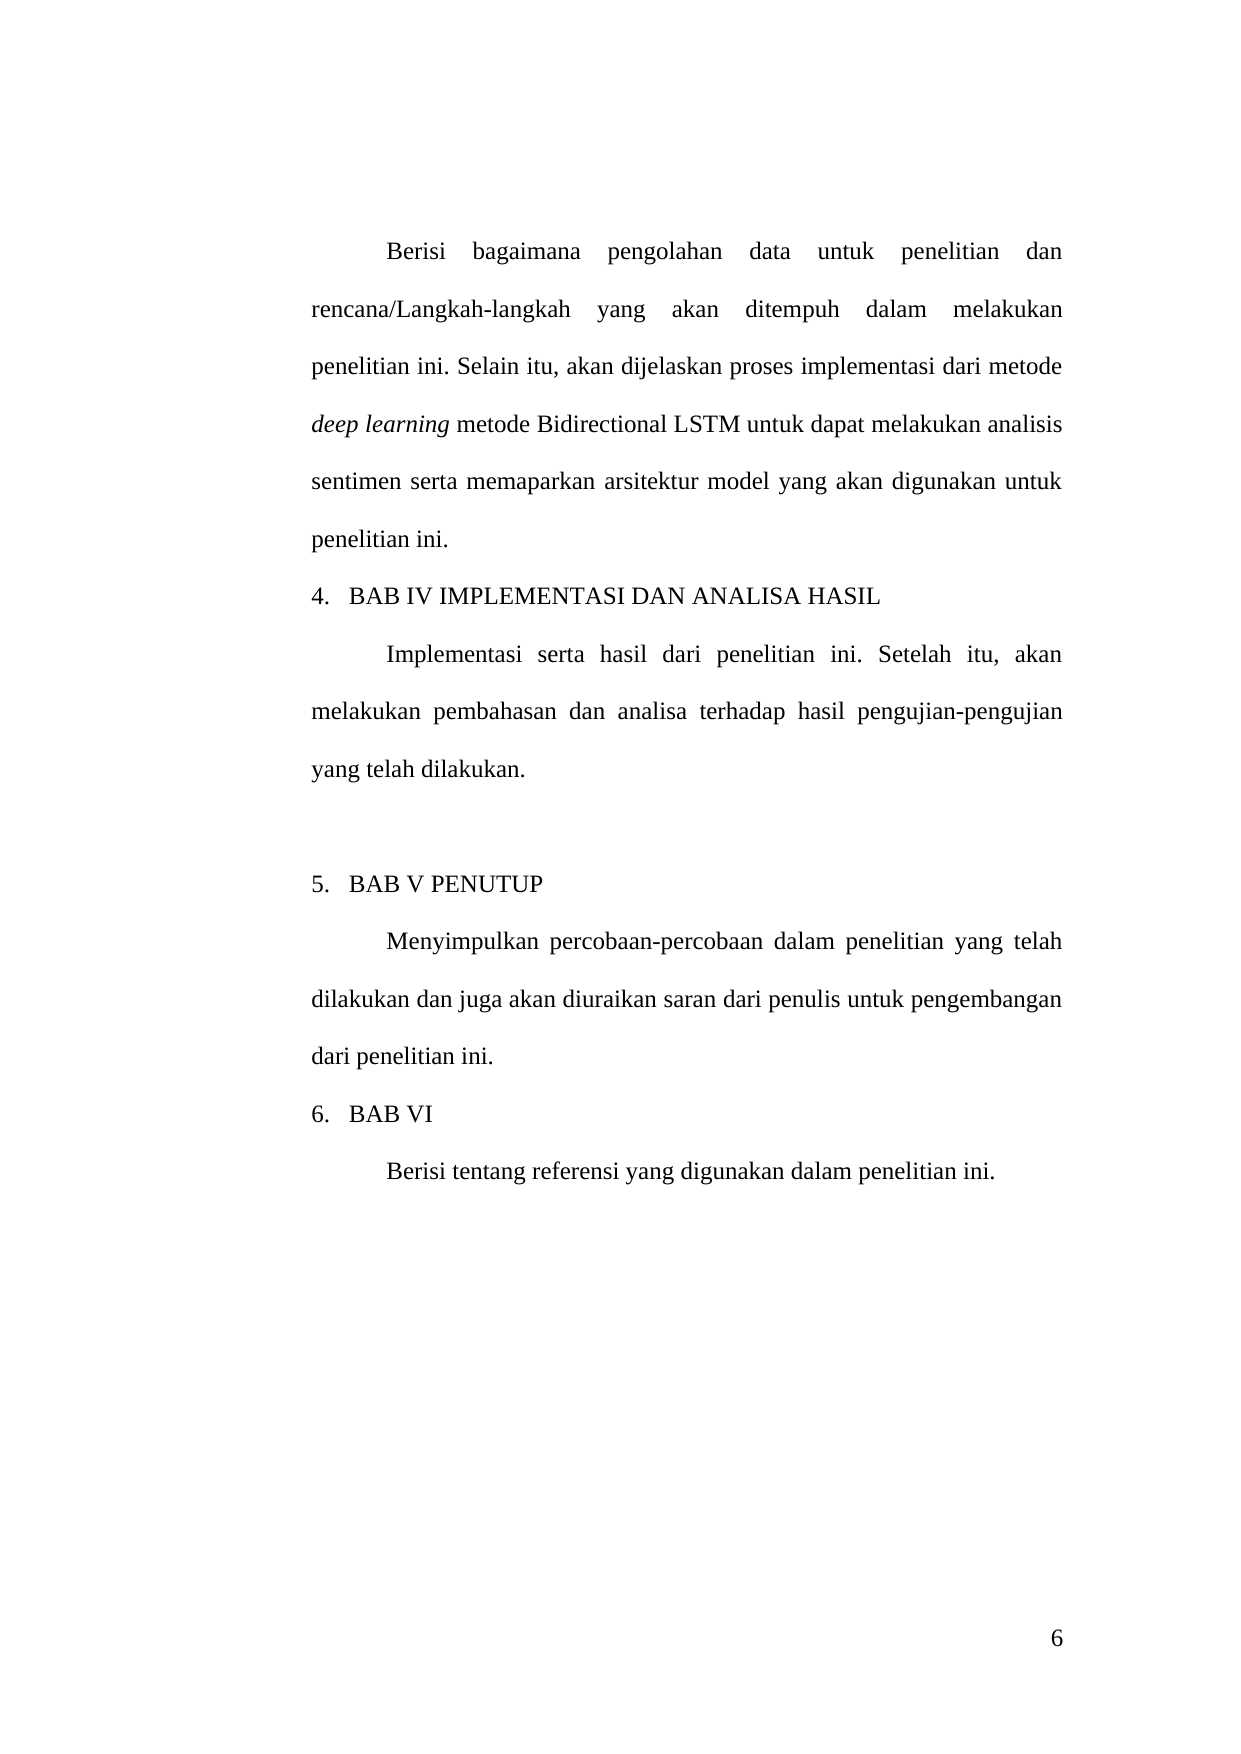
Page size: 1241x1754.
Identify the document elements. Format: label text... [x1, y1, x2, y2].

list Berisi bagaimana pengolahan data untuk penelitian dan rencana/Langkah-langkah yang akan ditempuh dalam melakukan penelitian ini. Selain itu, akan dijelaskan proses implementasi dari metode deep learning metode Bidirectional LSTM untuk dapat melakukan analisis sentimen serta memaparkan arsitektur model yang akan digunakan untuk penelitian ini. [311, 236, 1063, 552]
list BAB VI [311, 1099, 1063, 1127]
list BAB IV IMPLEMENTASI DAN ANALISA HASIL [311, 581, 1063, 610]
list Menyimpulkan percobaan-percobaan dalam penelitian yang telah dilakukan dan juga akan diuraikan saran dari penulis untuk pengembangan dari penelitian ini. [311, 926, 1063, 1070]
list BAB V PENUTUP [311, 869, 1063, 897]
list Berisi tentang referensi yang digunakan dalam penelitian ini. [311, 1156, 1063, 1185]
text Implementasi serta hasil dari penelitian ini. Setelah itu, akan melakukan pembahasan dan analisa terhadap hasil pengujian-pengujian yang telah dilakukan. [311, 639, 1063, 782]
